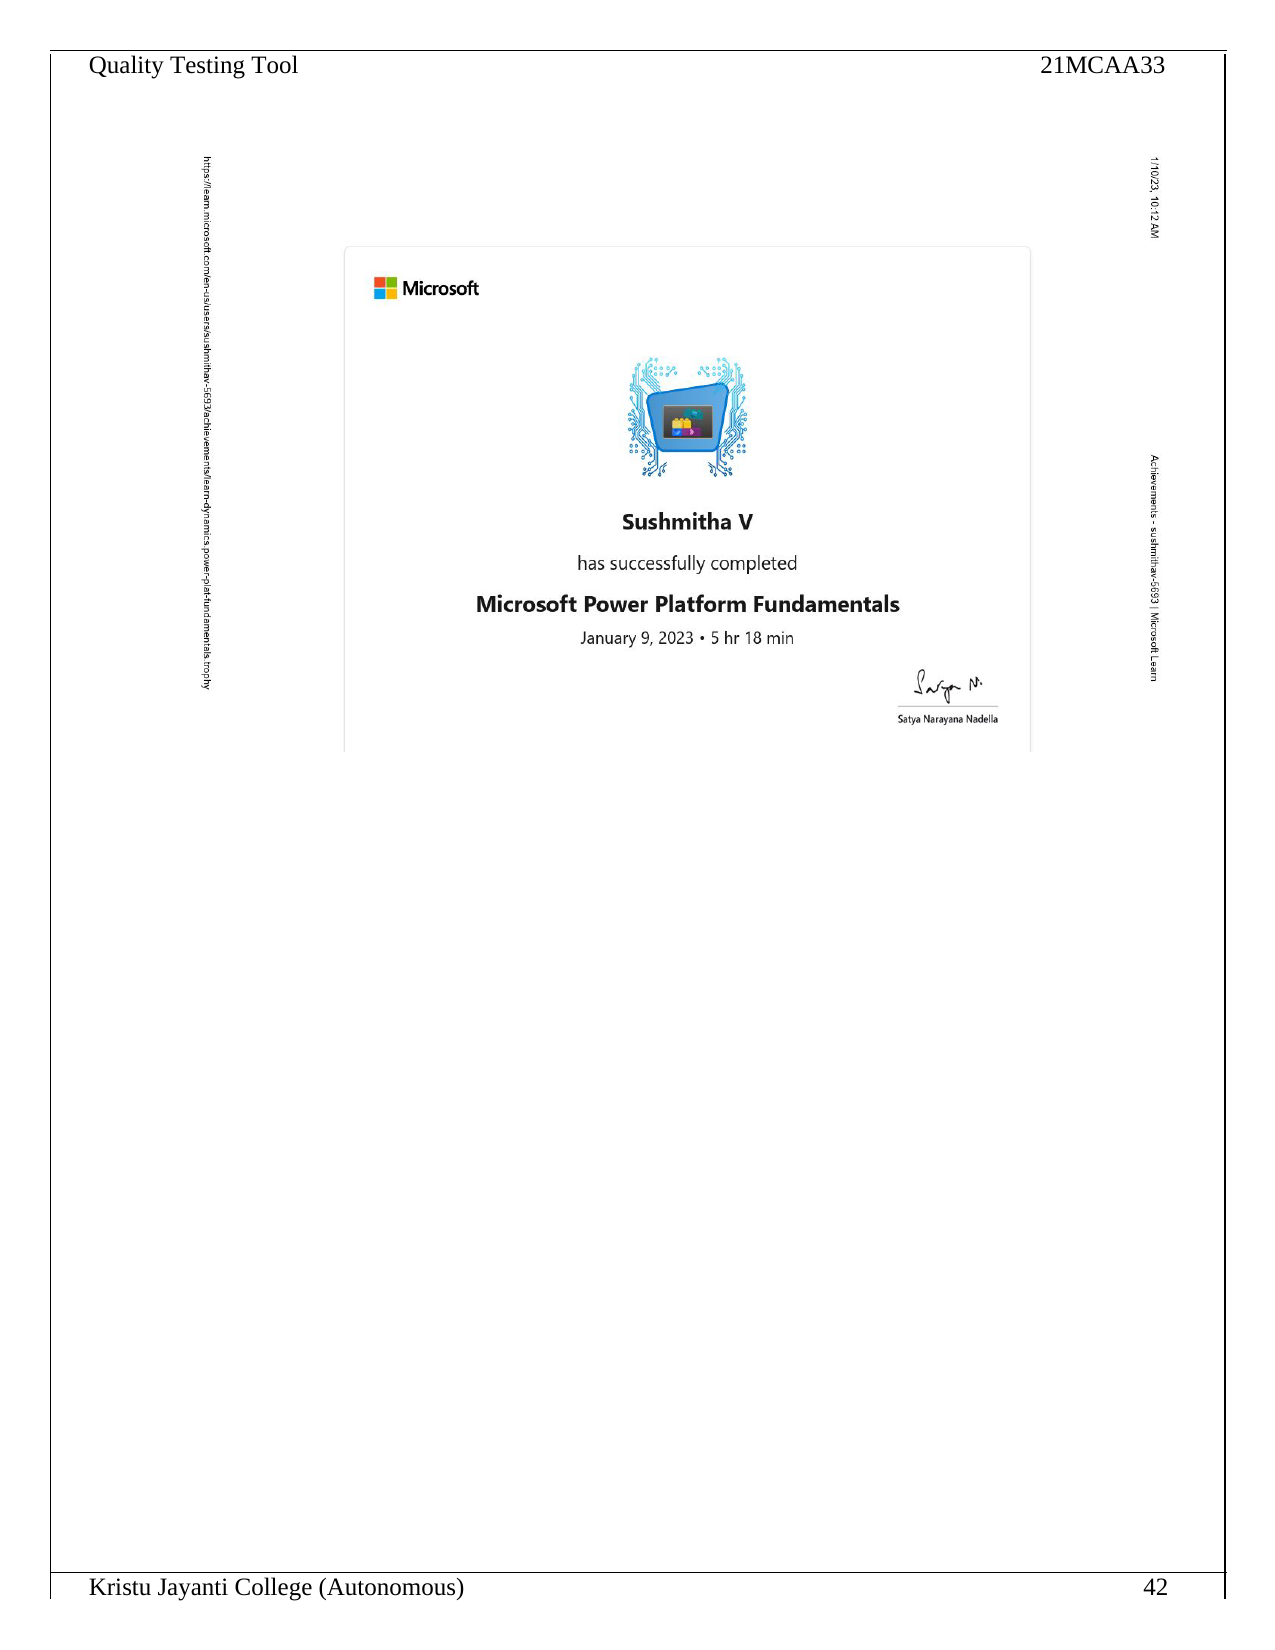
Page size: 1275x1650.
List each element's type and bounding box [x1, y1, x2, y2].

picture [183, 126, 1174, 752]
